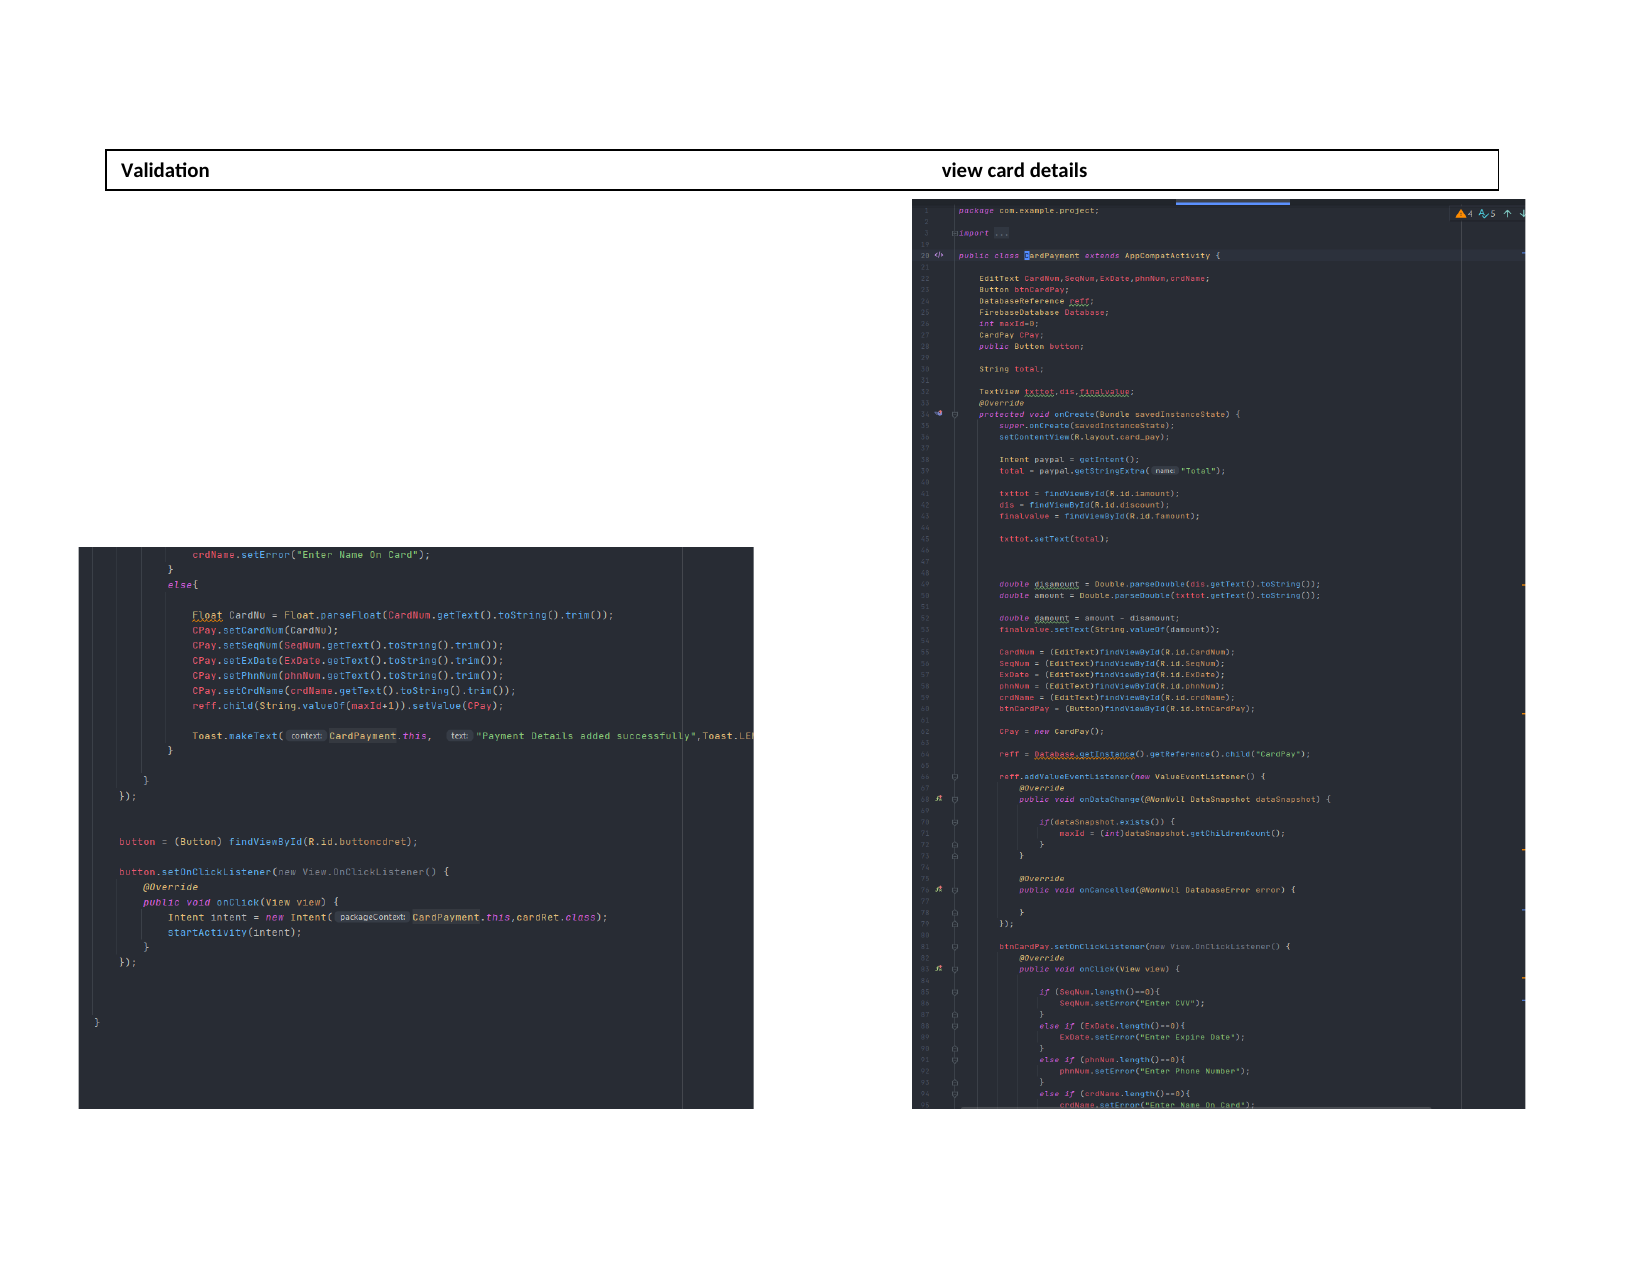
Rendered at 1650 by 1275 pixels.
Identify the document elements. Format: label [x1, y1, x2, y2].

picture [78, 547, 754, 1109]
picture [912, 199, 1526, 1109]
